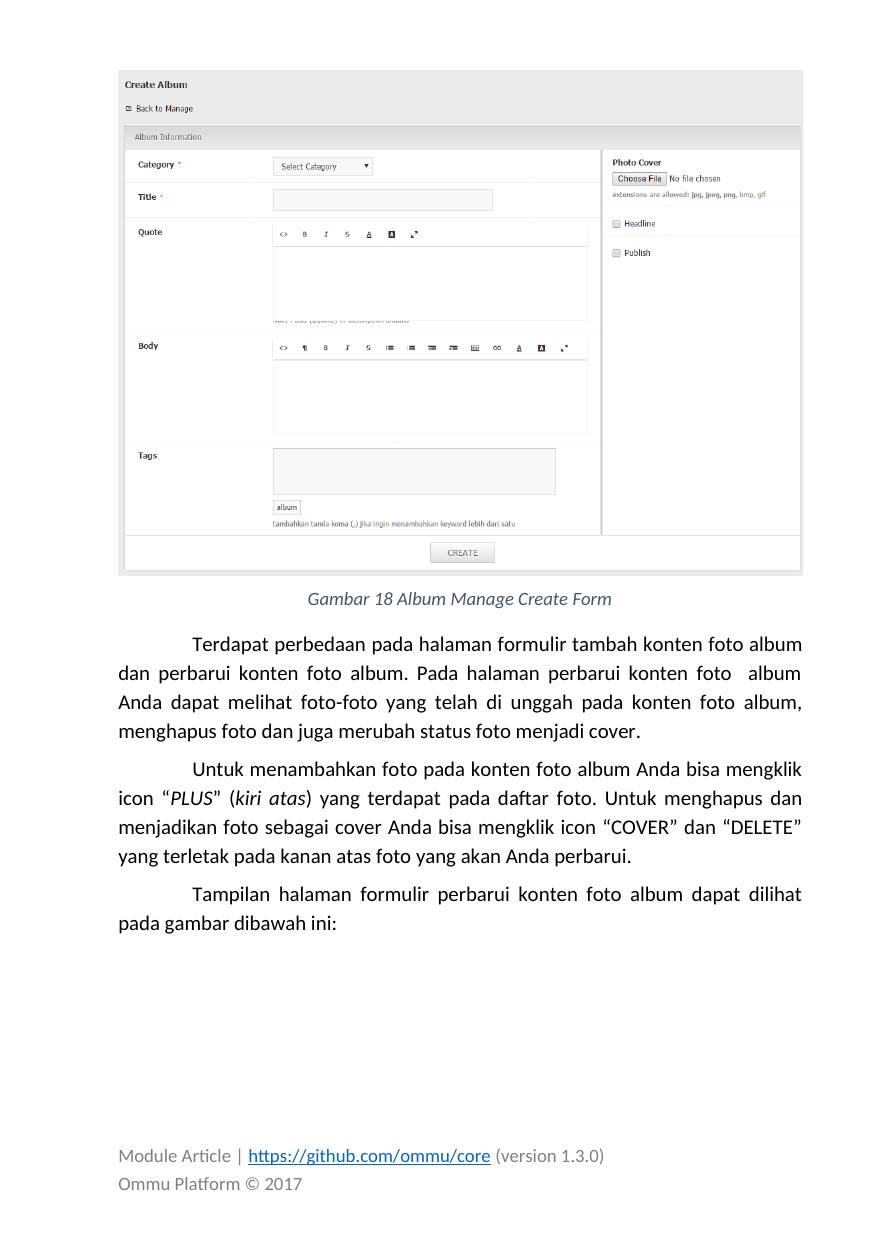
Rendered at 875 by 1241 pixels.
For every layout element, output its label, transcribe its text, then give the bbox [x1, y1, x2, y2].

picture [118, 70, 804, 576]
text Tampilan halaman formulir perbarui konten foto album dapat dilihat pada gambar dibawah ini: [118, 881, 803, 936]
text Untuk menambahkan foto pada konten foto album Anda bisa mengklik icon “PLUS” (kiri atas) yang terdapat pada daftar foto. Untuk menghapus dan menjadikan foto sebagai cover Anda bisa mengklik icon “COVER” dan “DELETE” yang terletak pada kanan atas foto yang akan Anda perbarui. [118, 756, 803, 869]
text Terdapat perbedaan pada halaman formulir tambah konten foto album dan perbarui konten foto album. Pada halaman perbarui konten foto album Anda dapat melihat foto-foto yang telah di unggah pada konten foto album, menghapus foto dan juga merubah status foto menjadi cover. [118, 631, 803, 744]
text Gambar 18 Album Manage Create Form [118, 587, 803, 610]
